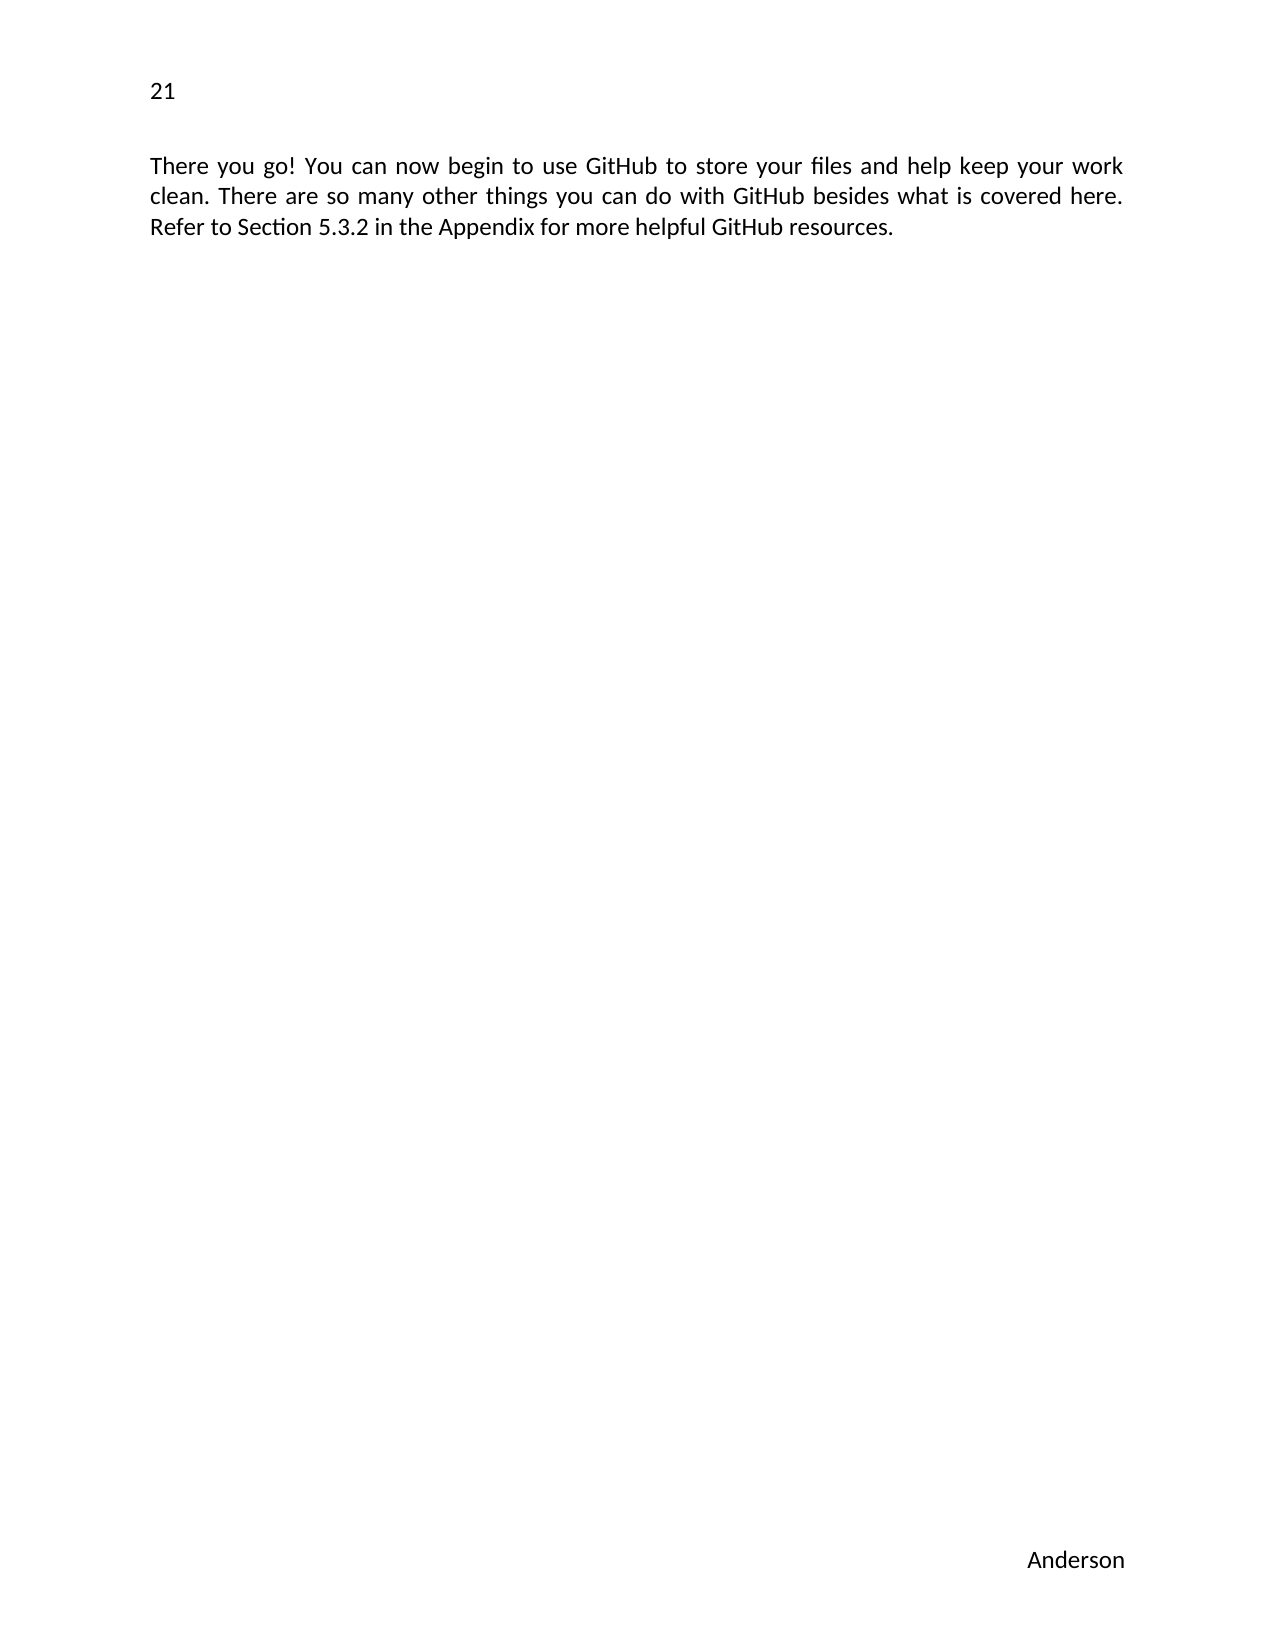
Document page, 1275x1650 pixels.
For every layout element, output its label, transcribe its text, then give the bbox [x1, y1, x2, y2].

text There you go! You can now begin to use GitHub to store your files and help keep your work clean. There are so many other things you can do with GitHub besides what is covered here. Refer to Section 5.3.2 in the Appendix for more helpful GitHub resources. [150, 150, 1125, 242]
